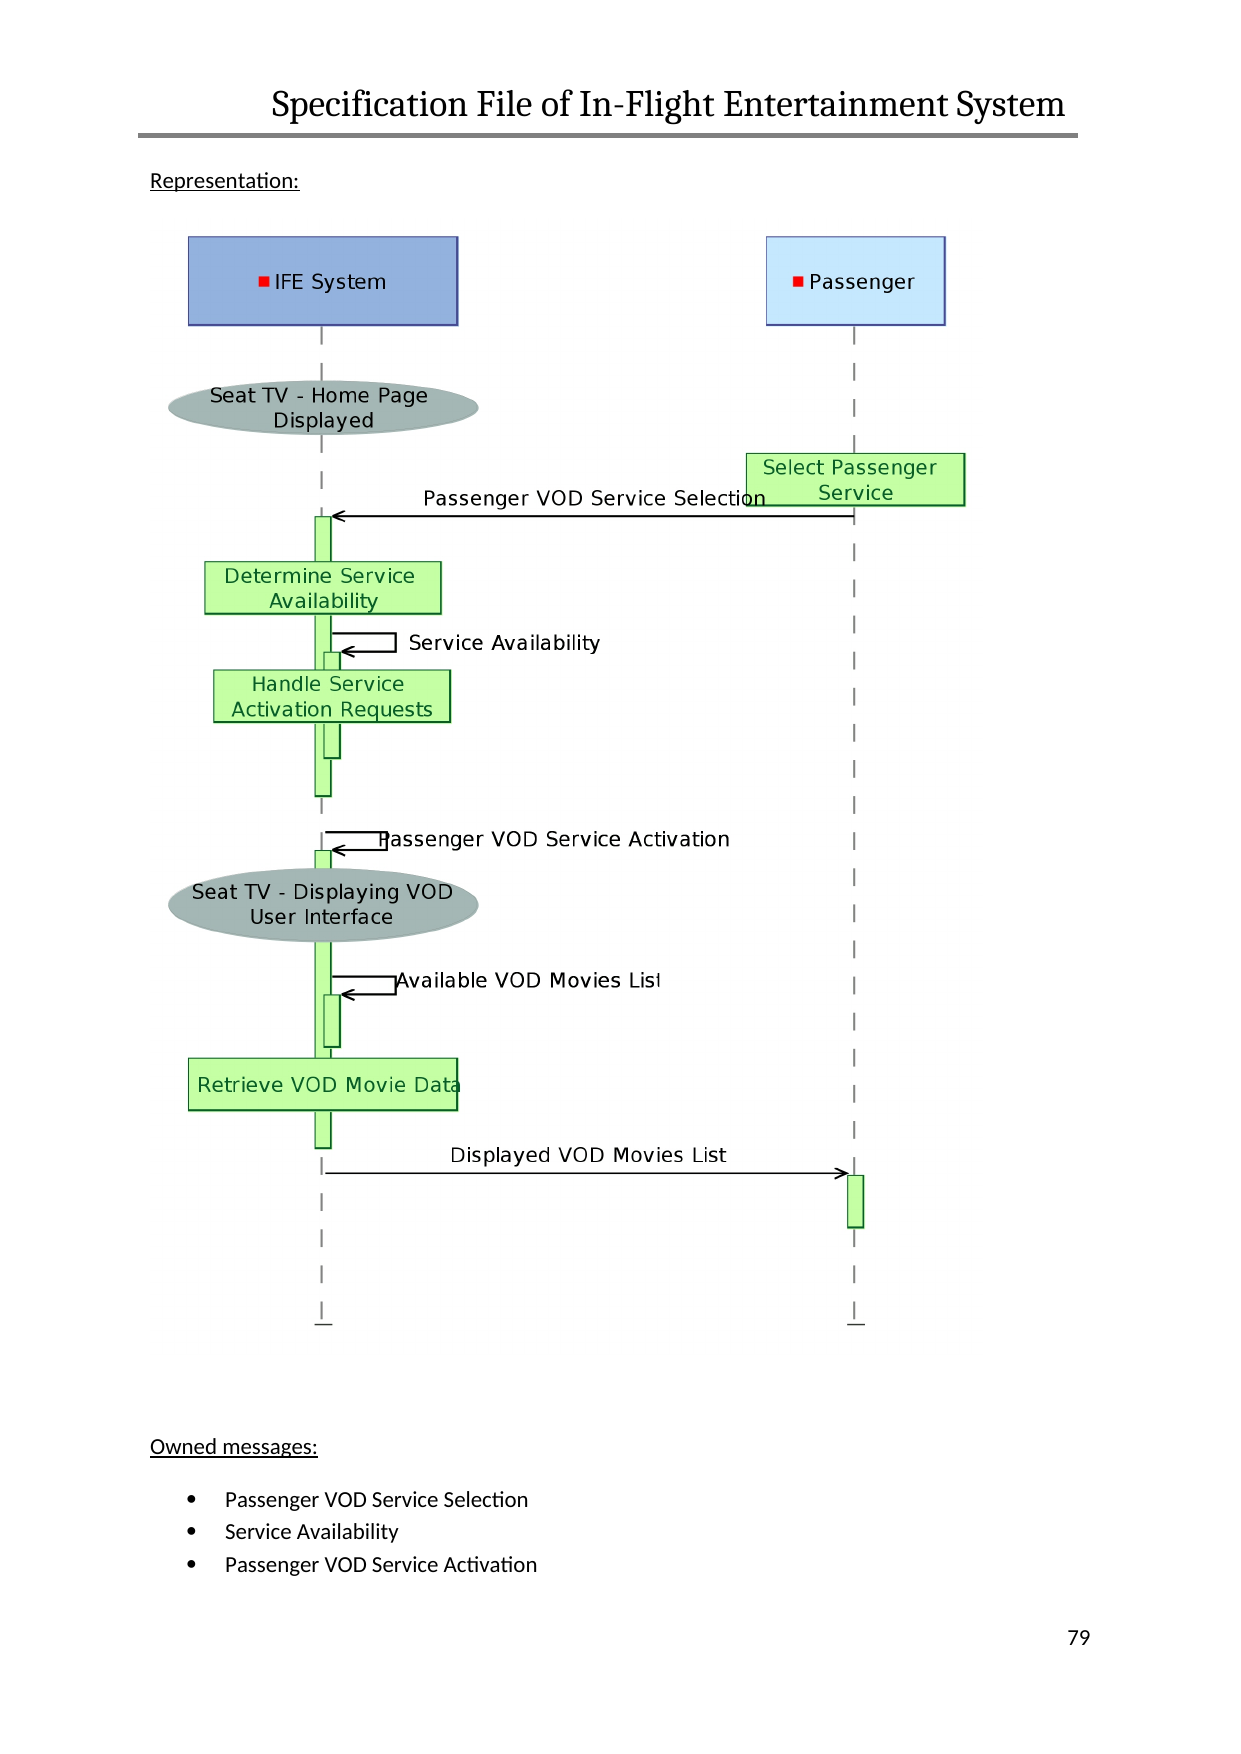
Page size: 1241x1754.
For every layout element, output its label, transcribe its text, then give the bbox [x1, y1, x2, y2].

text Owned messages: [150, 1432, 1090, 1460]
text Representation: [150, 166, 1090, 194]
picture [150, 218, 984, 1355]
list Passenger VOD Service Activation [187, 1550, 1090, 1578]
list Service Availability [187, 1517, 1090, 1546]
list Passenger VOD Service Selection [187, 1485, 1090, 1513]
